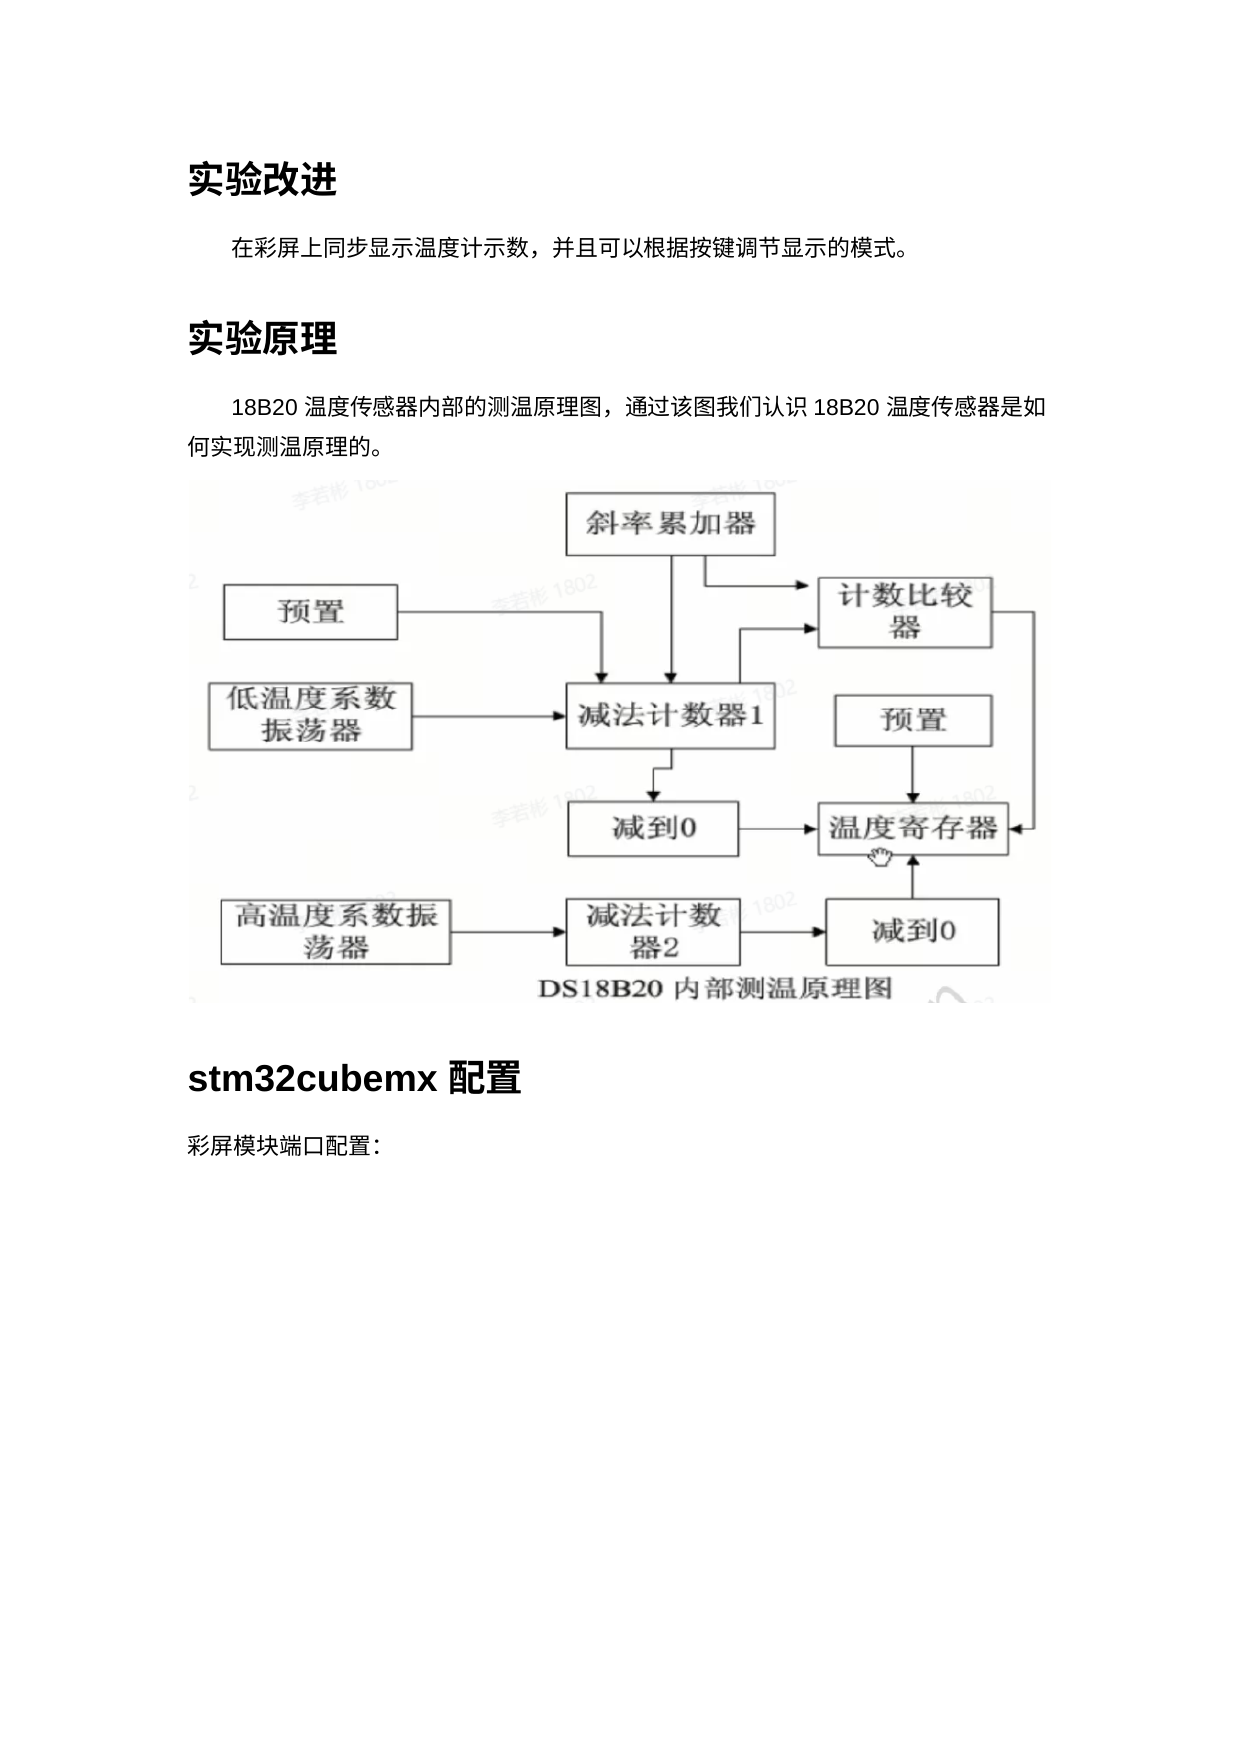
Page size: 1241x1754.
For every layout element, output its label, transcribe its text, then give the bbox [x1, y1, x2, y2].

picture [188, 480, 1052, 1003]
text 彩屏模块端口配置： [187, 1128, 1053, 1161]
text 实验原理 [187, 309, 1053, 363]
text 在彩屏上同步显示温度计示数，并且可以根据按键调节显示的模式。 [187, 230, 1053, 263]
text stm32cubemx 配置 [187, 1048, 1053, 1102]
text 18B20 温度传感器内部的测温原理图，通过该图我们认识 18B20 温度传感器是如何实现测温原理的。 [187, 389, 1053, 462]
text 实验改进 [187, 150, 1053, 204]
